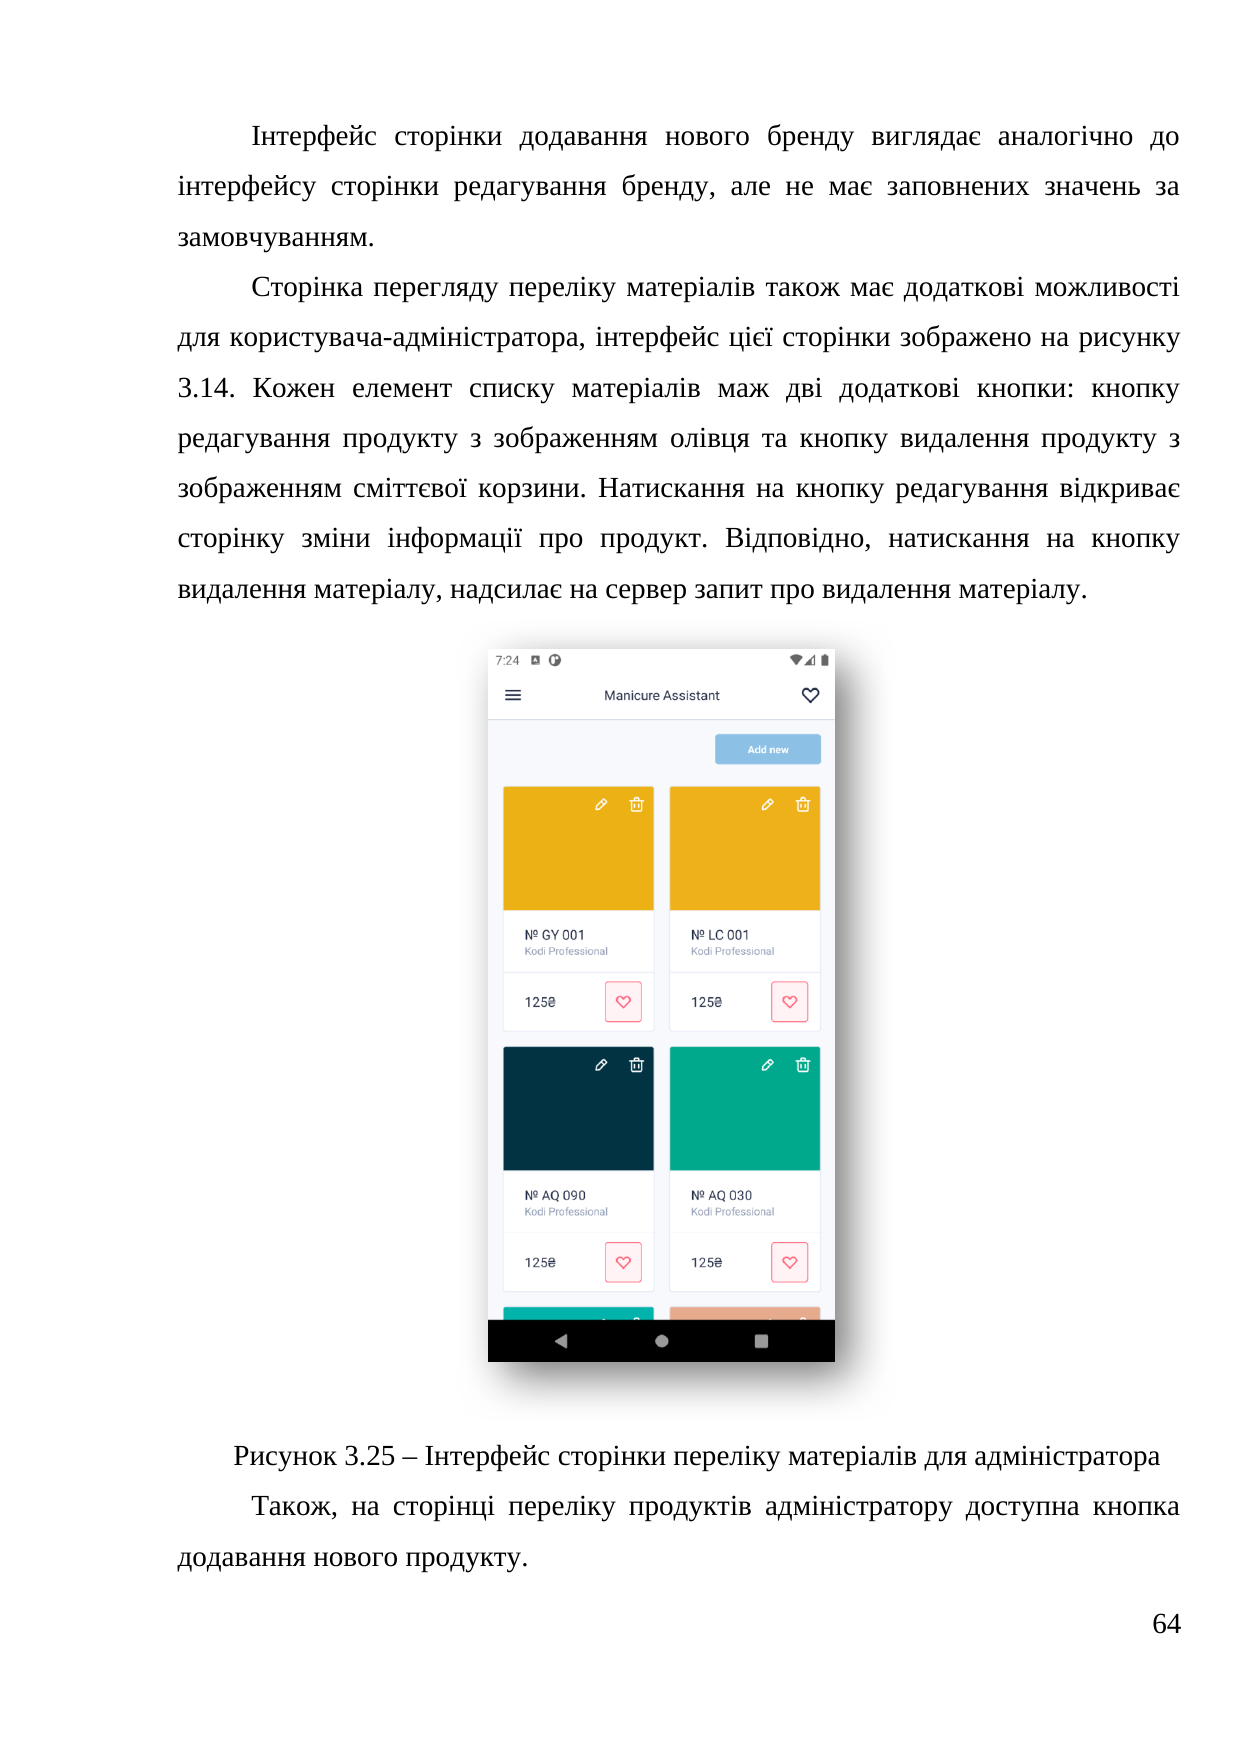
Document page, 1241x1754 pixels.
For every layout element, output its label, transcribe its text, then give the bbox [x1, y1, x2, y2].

text Сторінка перегляду переліку матеріалів також має додаткові можливості для користувача-адміністратора, інтерфейс цієї сторінки зображено на рисунку 3.14. Кожен елемент списку матеріалів маж дві додаткові кнопки: кнопку редагування продукту з зображенням олівця та кнопку видалення продукту з зображенням сміттєвої корзини. Натискання на кнопку редагування відкриває сторінку зміни інформації про продукт. Відповідно, натискання на кнопку видалення матеріалу, надсилає на сервер запит про видалення матеріалу. [177, 269, 1181, 604]
text Інтерфейс сторінки додавання нового бренду виглядає аналогічно до інтерфейсу сторінки редагування бренду, але не має заповнених значень за замовчуванням. [177, 118, 1181, 252]
picture [488, 649, 835, 1362]
text Також, на сторінці переліку продуктів адміністратору доступна кнопка додавання нового продукту. [177, 1488, 1181, 1572]
